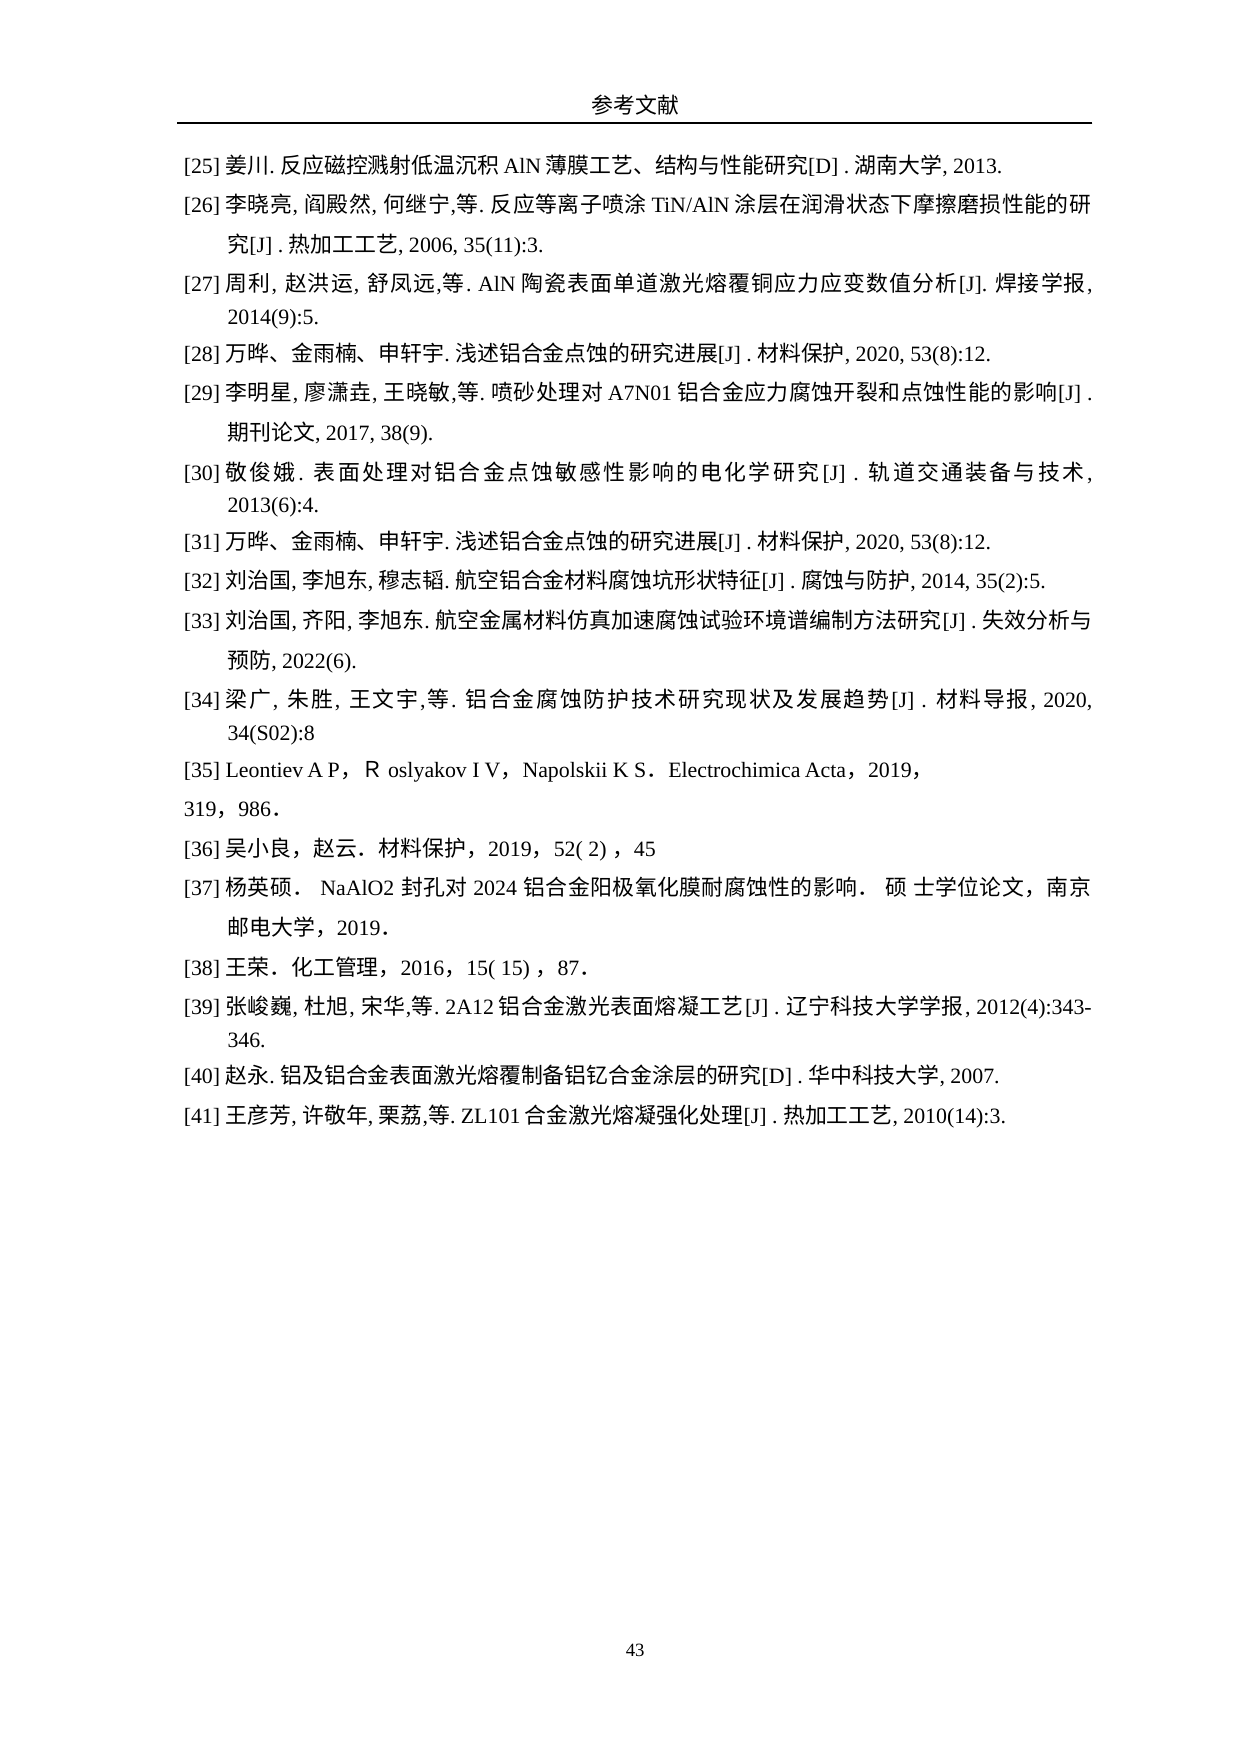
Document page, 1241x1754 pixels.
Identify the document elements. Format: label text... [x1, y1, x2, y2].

list 王荣．化工管理，2016，15( 15) ，87． [183, 949, 1092, 981]
list 李明星, 廖潇垚, 王晓敏,等. 喷砂处理对A7N01铝合金应力腐蚀开裂和点蚀性能的影响[J] . 期刊论文, 2017, 38(9). [183, 375, 1092, 447]
list 刘治国, 齐阳, 李旭东. 航空金属材料仿真加速腐蚀试验环境谱编制方法研究[J] . 失效分析与预防, 2022(6). [183, 603, 1092, 674]
list 万晔、金雨楠、申轩宇. 浅述铝合金点蚀的研究进展[J] . 材料保护, 2020, 53(8):12. [183, 336, 1092, 367]
list 李晓亮, 阎殿然, 何继宁,等. 反应等离子喷涂TiN/AlN涂层在润滑状态下摩擦磨损性能的研究[J] . 热加工工艺, 2006, 35(11):3. [183, 187, 1092, 258]
list 姜川. 反应磁控溅射低温沉积AlN薄膜工艺、结构与性能研究[D] . 湖南大学, 2013. [183, 148, 1092, 179]
list 319，986． [183, 791, 1092, 823]
list 敬俊娥. 表面处理对铝合金点蚀敏感性影响的电化学研究[J] . 轨道交通装备与技术, 2013(6):4. [183, 454, 1092, 518]
list Leontiev A P，Ｒoslyakov I V，Napolskii K S．Electrochimica Acta，2019， [183, 752, 1092, 783]
list 万晔、金雨楠、申轩宇. 浅述铝合金点蚀的研究进展[J] . 材料保护, 2020, 53(8):12. [183, 524, 1092, 556]
list 赵永. 铝及铝合金表面激光熔覆制备铝钇合金涂层的研究[D] . 华中科技大学, 2007. [183, 1058, 1092, 1090]
list 杨英硕． NaAlO2 封孔对 2024 铝合金阳极氧化膜耐腐蚀性的影响． 硕 士学位论文，南京邮电大学，2019． [183, 870, 1092, 942]
list 王彦芳, 许敬年, 栗荔,等. ZL101合金激光熔凝强化处理[J] . 热加工工艺, 2010(14):3. [183, 1098, 1092, 1130]
list 梁广, 朱胜, 王文宇,等. 铝合金腐蚀防护技术研究现状及发展趋势[J] . 材料导报, 2020, 34(S02):8 [183, 682, 1092, 745]
list 张峻巍, 杜旭, 宋华,等. 2A12铝合金激光表面熔凝工艺[J] . 辽宁科技大学学报, 2012(4):343-346. [183, 989, 1092, 1052]
list 吴小良，赵云．材料保护，2019，52( 2) ，45 [183, 831, 1092, 862]
list 周利, 赵洪运, 舒凤远,等. AlN陶瓷表面单道激光熔覆铜应力应变数值分析[J]. 焊接学报, 2014(9):5. [183, 266, 1092, 329]
list 刘治国, 李旭东, 穆志韬. 航空铝合金材料腐蚀坑形状特征[J] . 腐蚀与防护, 2014, 35(2):5. [183, 563, 1092, 595]
